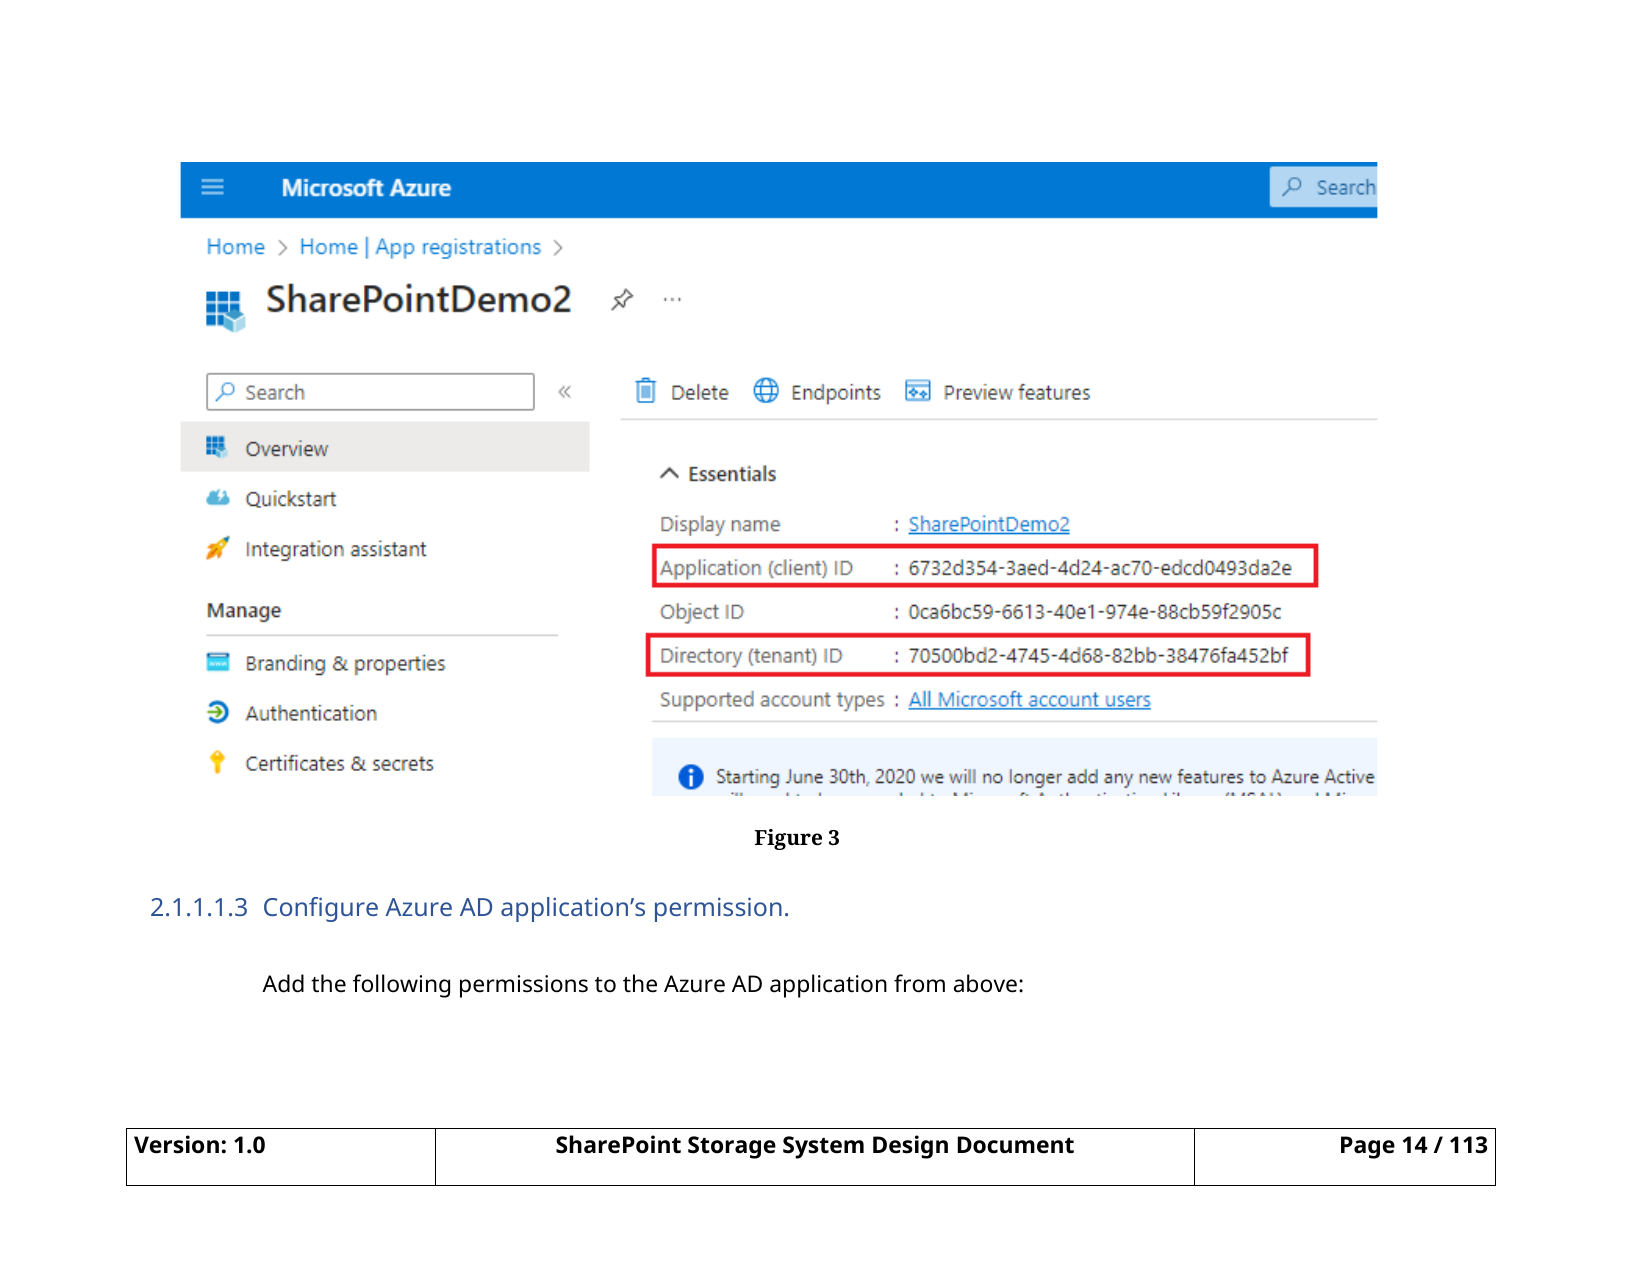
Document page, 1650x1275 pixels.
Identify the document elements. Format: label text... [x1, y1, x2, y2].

subtitle Configure Azure AD application’s permission. [150, 890, 1509, 924]
picture [180, 162, 1378, 796]
text Add the following permissions to the Azure AD application from above: [262, 968, 1509, 999]
